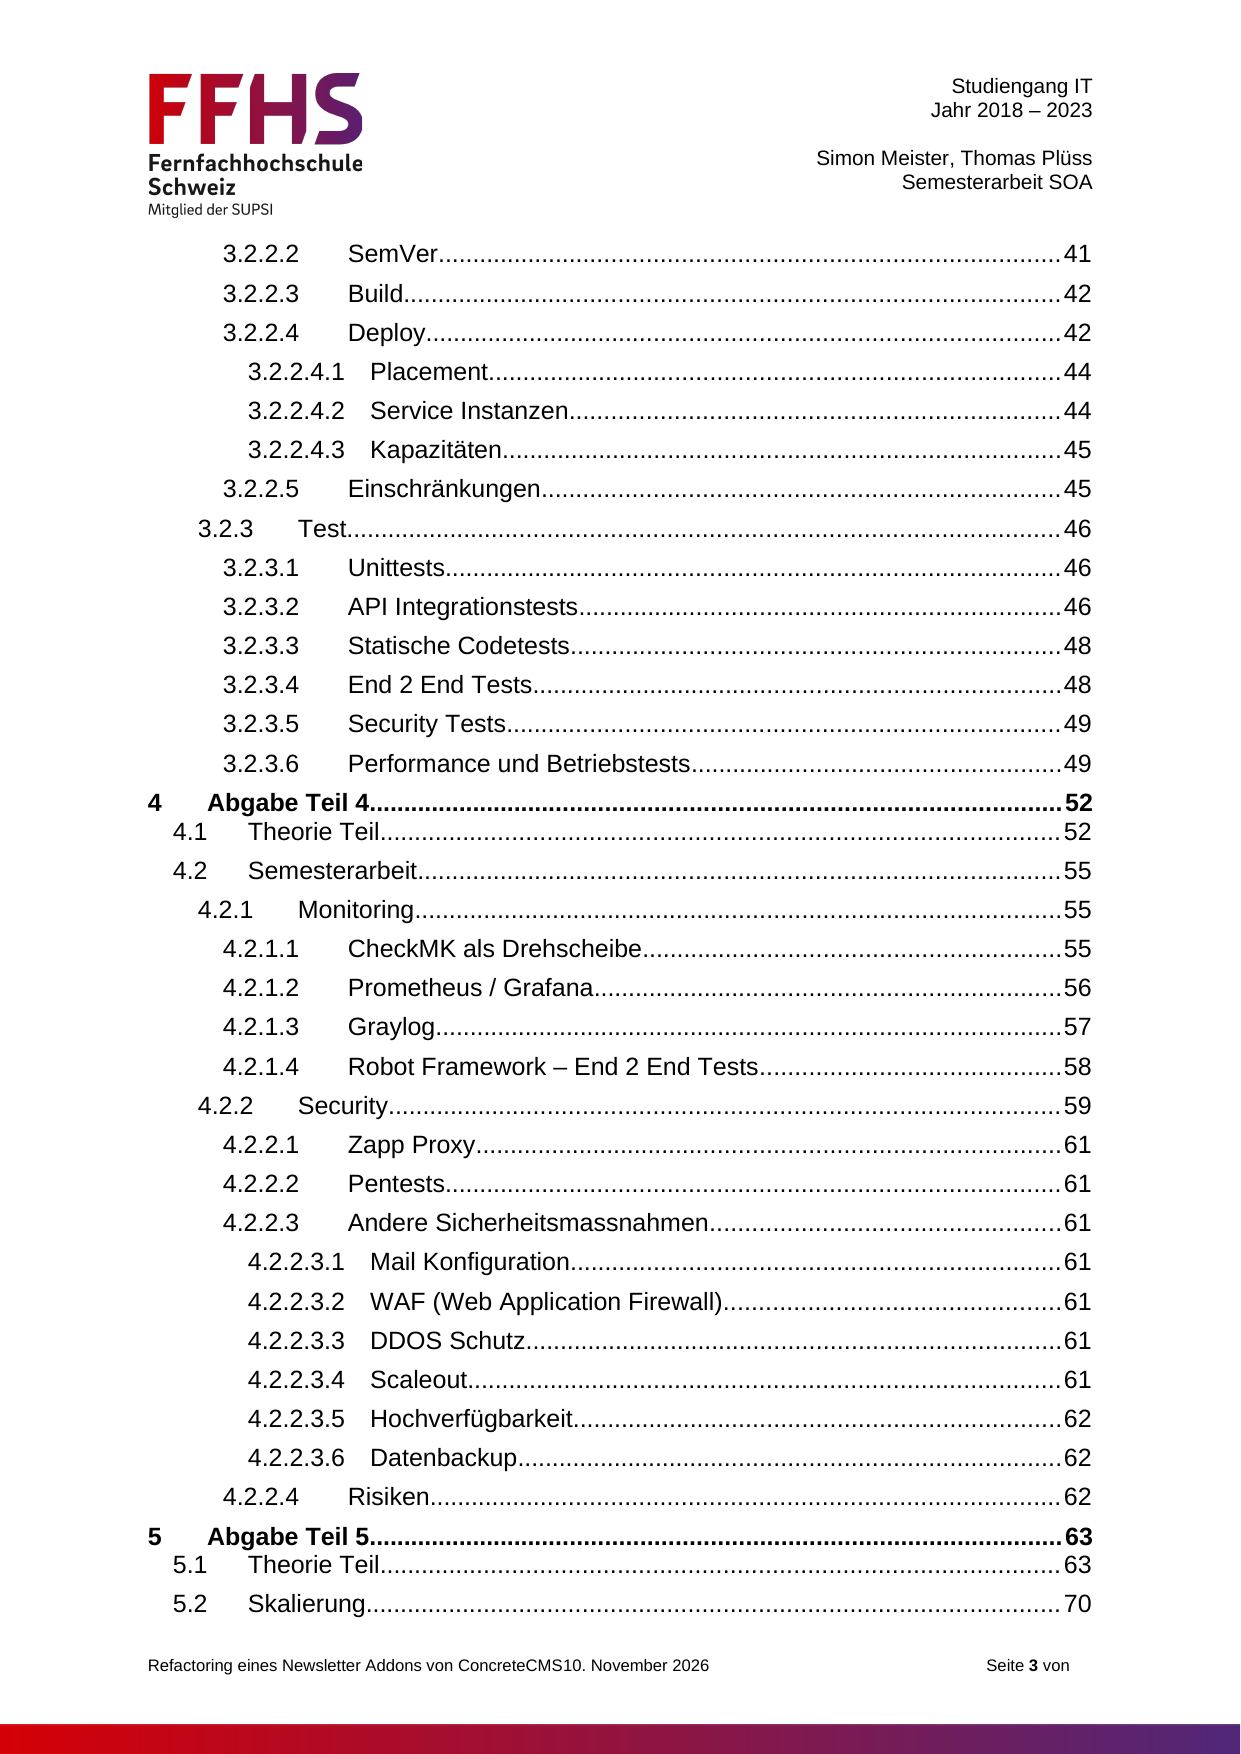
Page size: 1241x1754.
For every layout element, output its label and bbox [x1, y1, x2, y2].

picture [148, 73, 363, 218]
picture [0, 1724, 1241, 1754]
